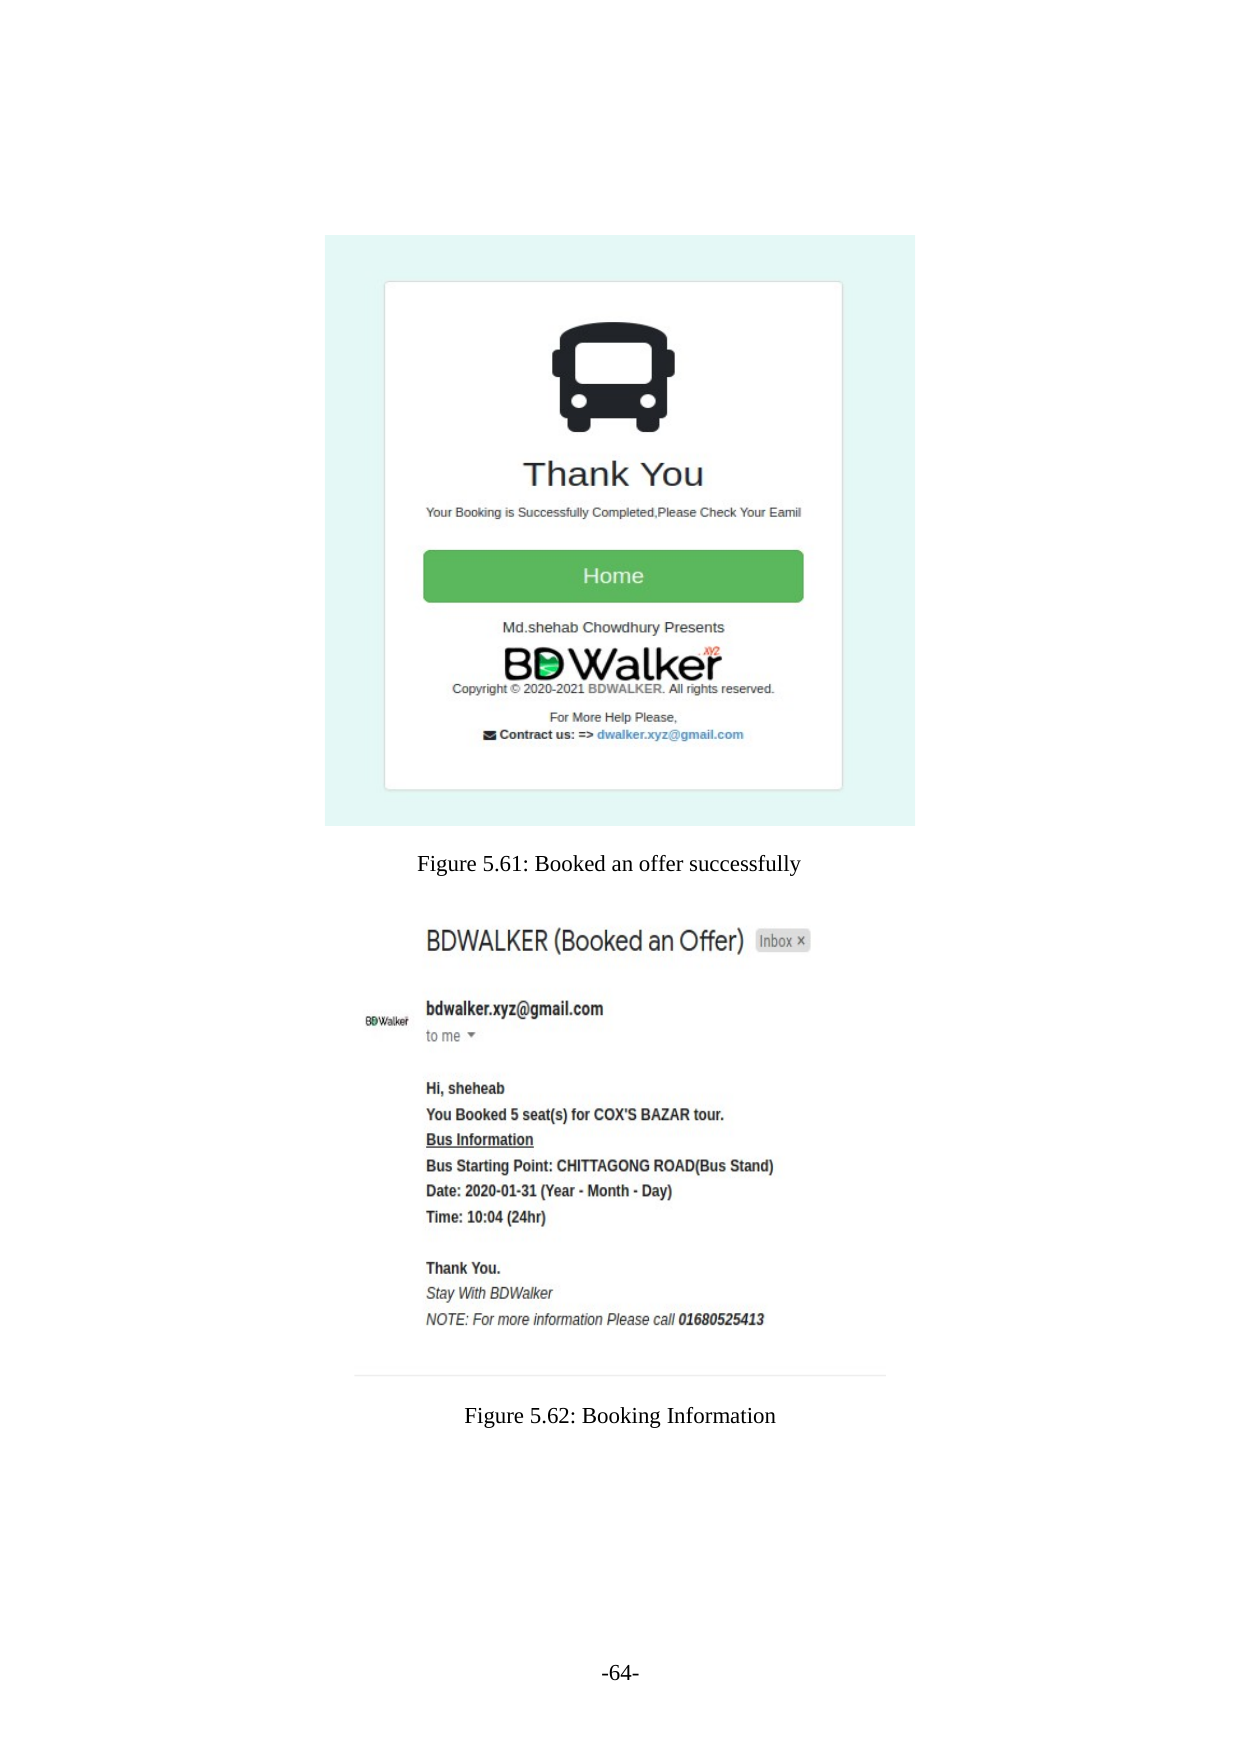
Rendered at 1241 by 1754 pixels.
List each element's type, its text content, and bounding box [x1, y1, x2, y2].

picture [354, 905, 886, 1379]
text Figure 5.62: Booking Information [177, 1402, 1063, 1429]
picture [324, 235, 916, 826]
text Figure 5.61: Booked an offer successfully [417, 850, 1076, 876]
